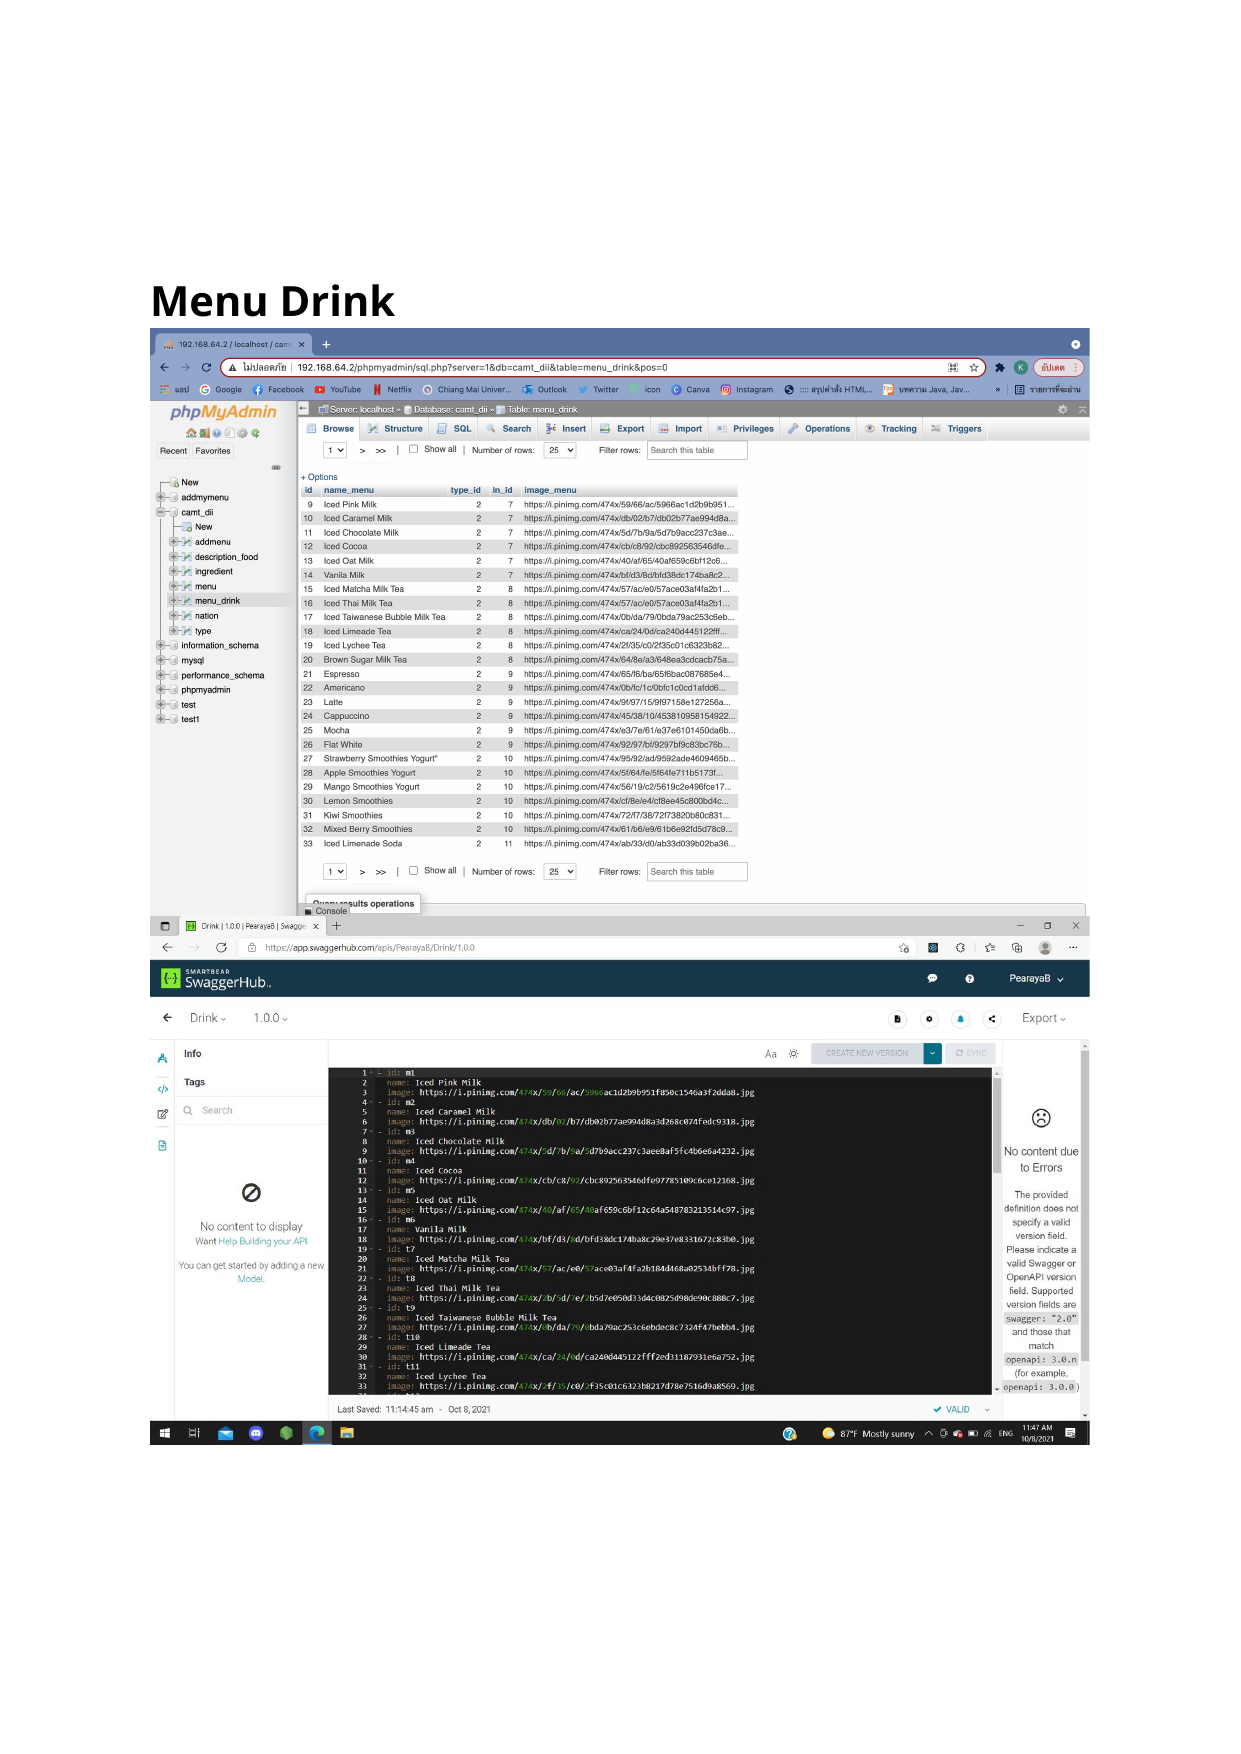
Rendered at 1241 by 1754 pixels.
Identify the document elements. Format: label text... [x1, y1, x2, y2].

picture [150, 328, 1090, 1445]
text Menu Drink [150, 272, 1090, 328]
